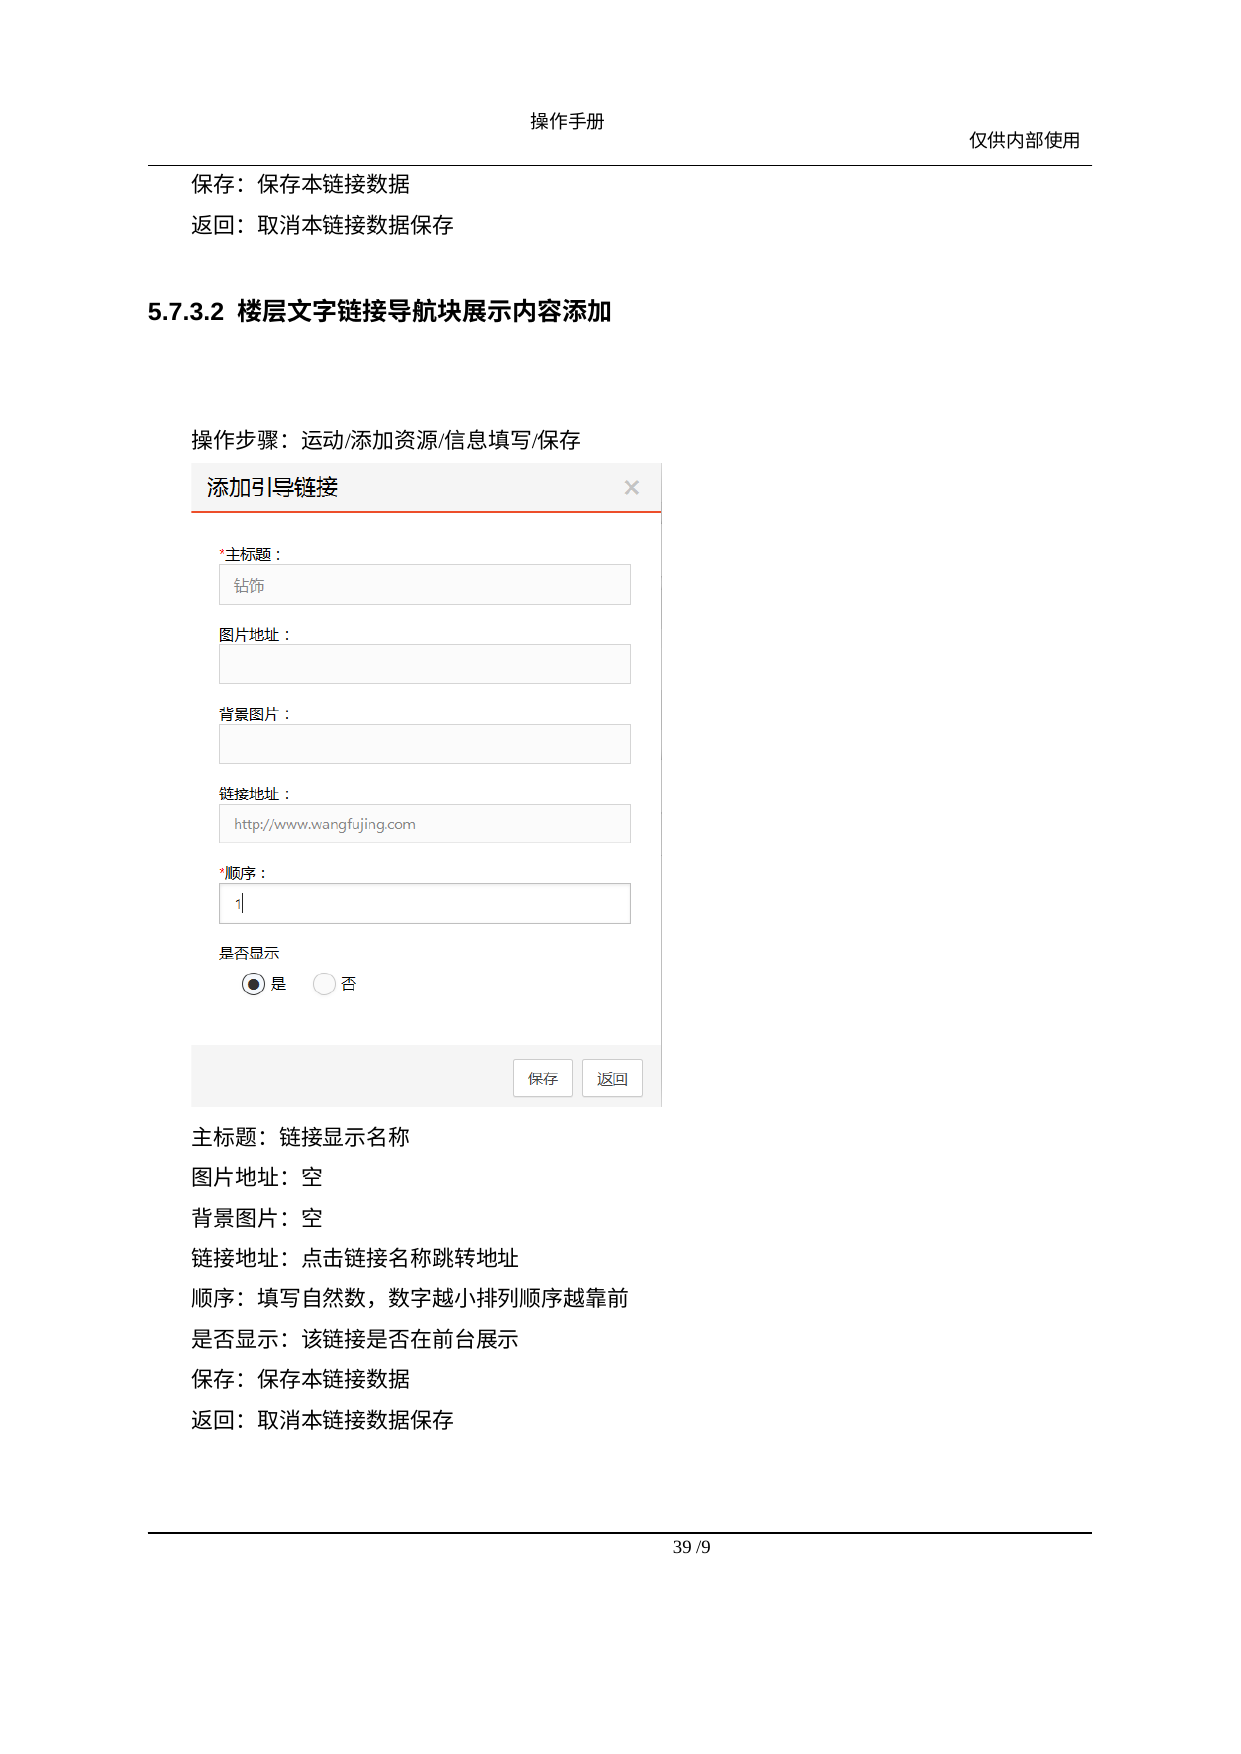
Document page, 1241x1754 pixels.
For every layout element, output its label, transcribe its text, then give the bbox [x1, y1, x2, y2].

text 返回：取消本链接数据保存 [148, 1402, 1092, 1435]
text 操作步骤：运动/添加资源/信息填写/保存 [148, 423, 1092, 455]
text 返回：取消本链接数据保存 [148, 207, 1092, 240]
text 背景图片：空 [148, 1200, 1092, 1233]
text 保存：保存本链接数据 [148, 167, 1092, 199]
text 图片地址：空 [148, 1160, 1092, 1192]
text 是否显示：该链接是否在前台展示 [148, 1321, 1092, 1354]
picture [191, 463, 662, 1107]
text 保存：保存本链接数据 [148, 1362, 1092, 1394]
subtitle 楼层文字链接导航块展示内容添加 [148, 277, 1092, 342]
text 链接地址：点击链接名称跳转地址 [148, 1241, 1092, 1273]
text 主标题：链接显示名称 [148, 1119, 1092, 1152]
text 顺序：填写自然数，数字越小排列顺序越靠前 [148, 1281, 1092, 1313]
